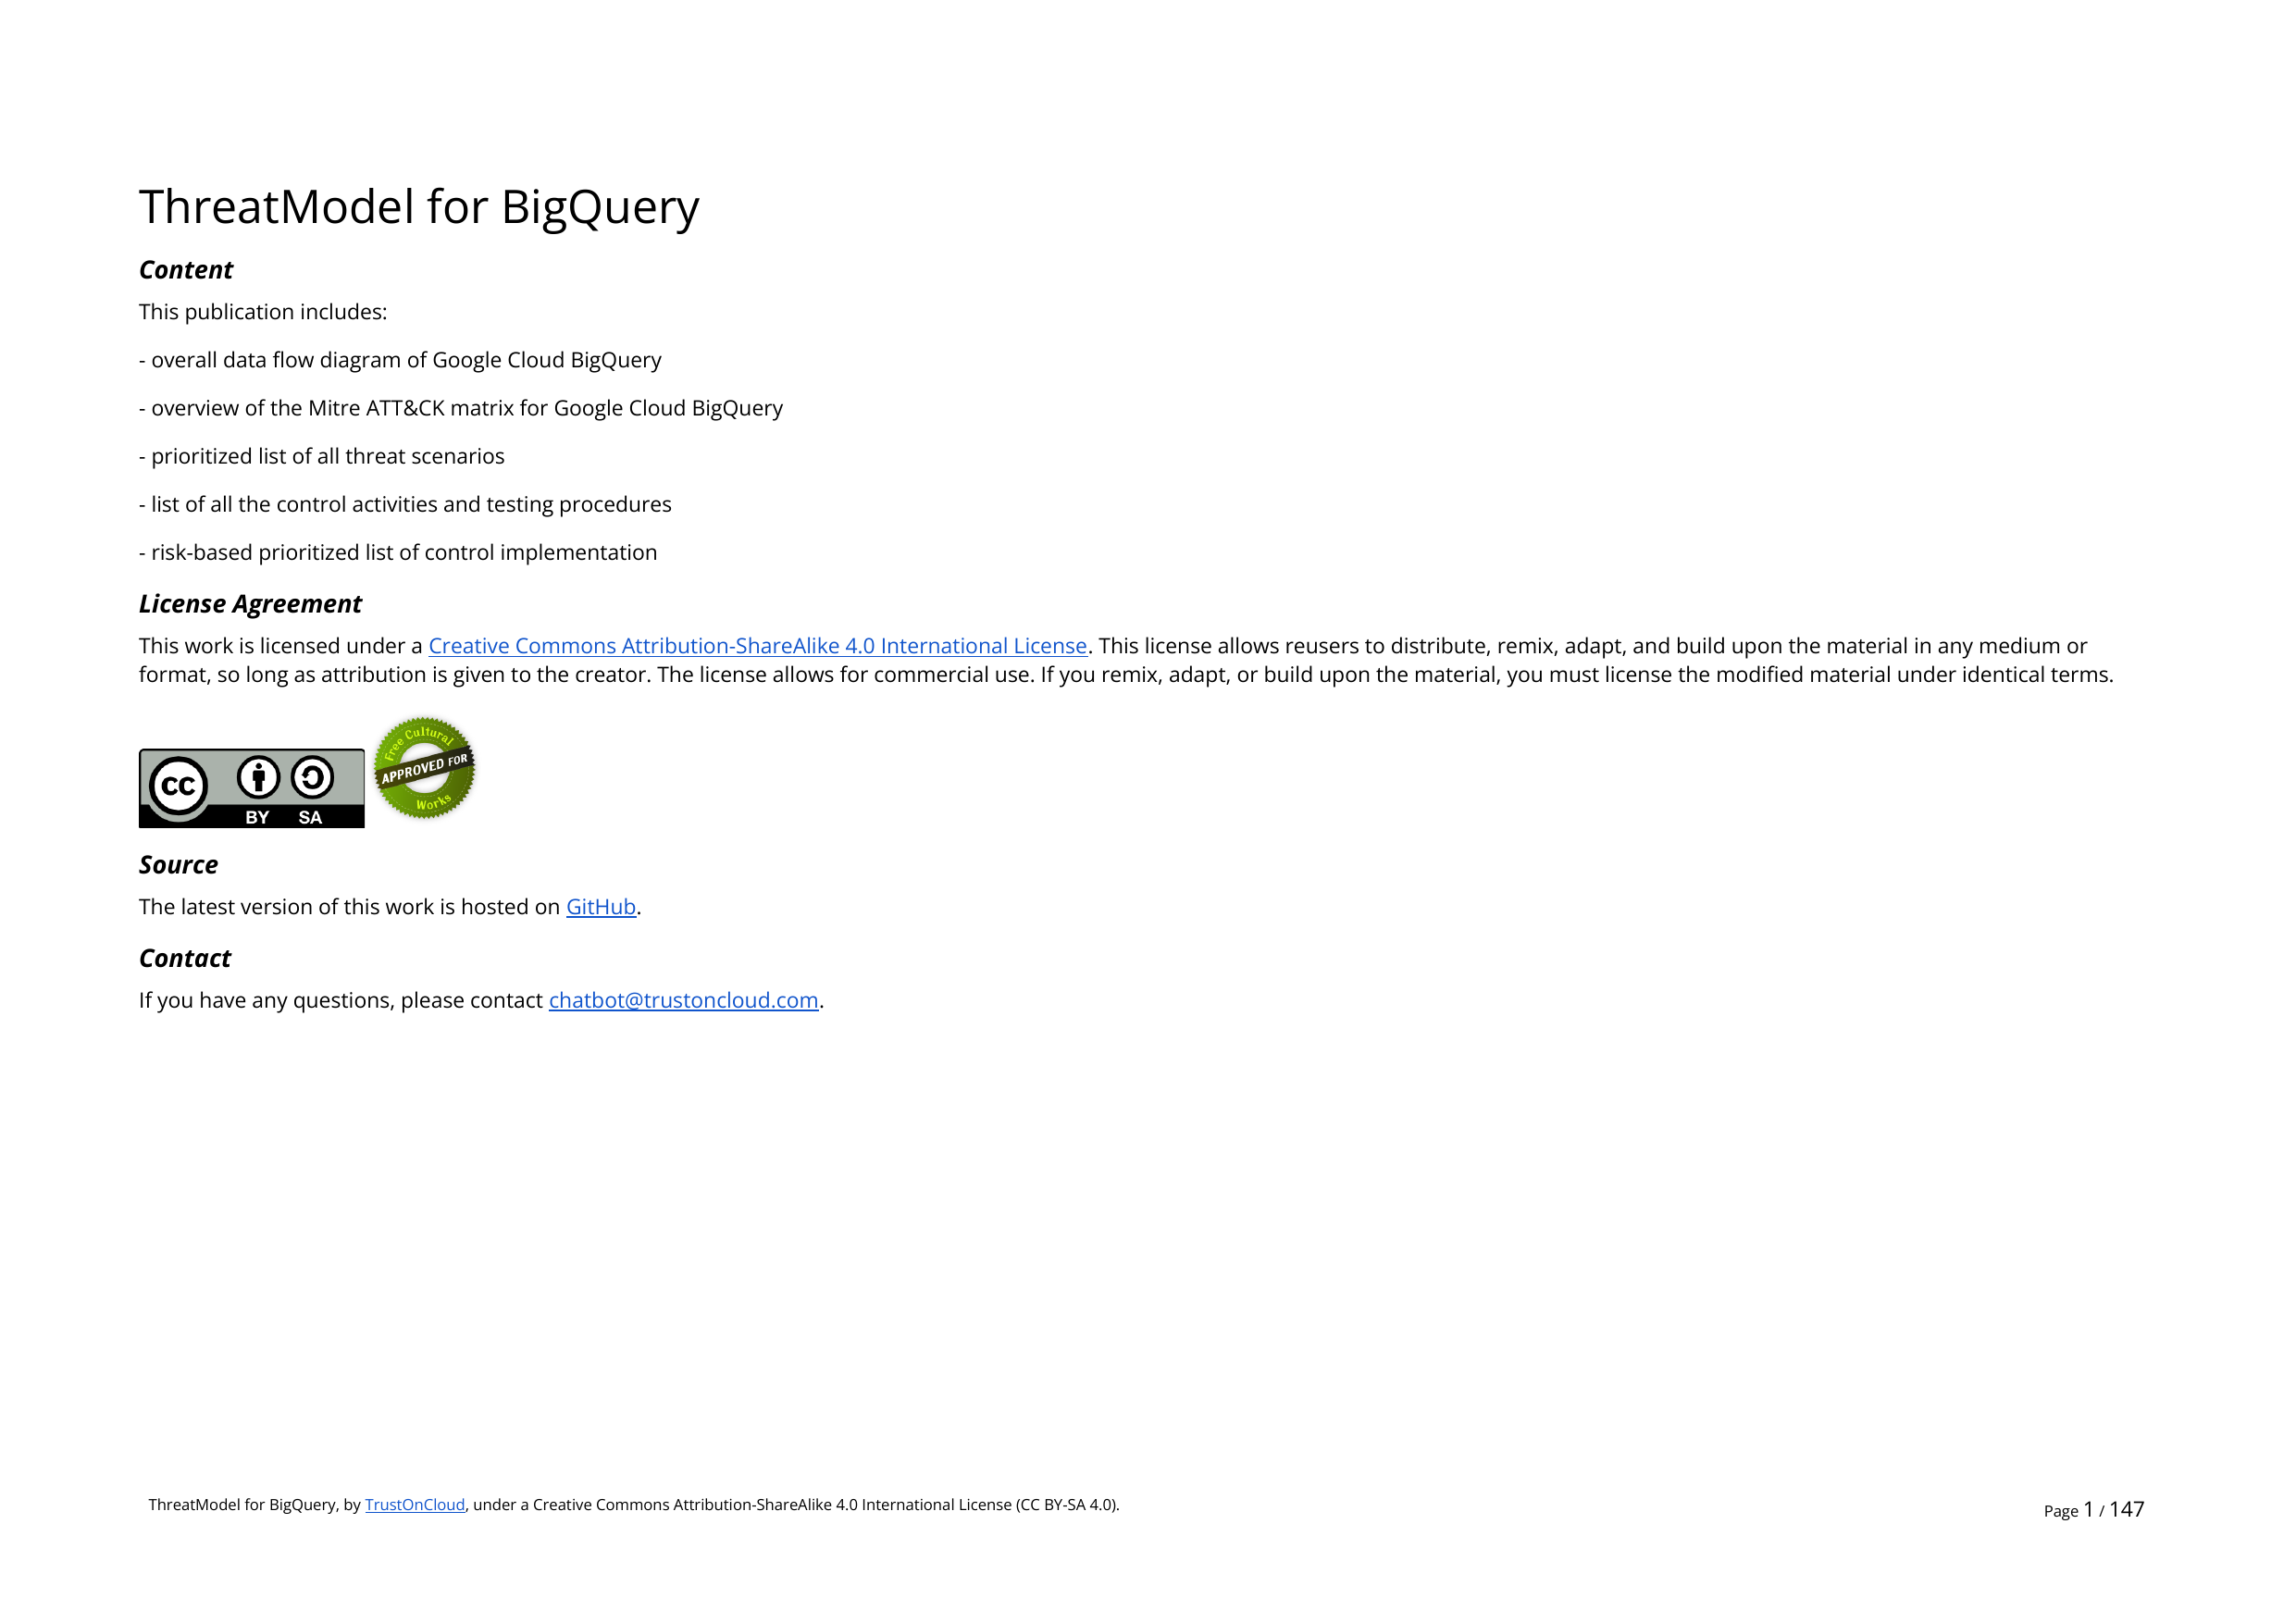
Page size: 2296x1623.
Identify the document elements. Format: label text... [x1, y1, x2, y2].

text The latest version of this work is hosted on GitHub. [139, 892, 2156, 921]
picture [139, 708, 484, 828]
text If you have any questions, please contact chatbot@trustoncloud.com. [139, 985, 2156, 1014]
subtitle License Agreement [139, 586, 2130, 620]
text - prioritized list of all threat scenarios [139, 441, 2156, 470]
text This work is licensed under a Creative Commons Attribution-ShareAlike 4.0 International License. This license allows reusers to distribute, remix, adapt, and build upon the material in any medium or format, so long as attribution is given to the creator. The license allows for commercial use. If you remix, adapt, or build upon the material, you must license the modified material under identical terms. [139, 631, 2156, 688]
text - list of all the control activities and testing procedures [139, 489, 2156, 519]
text - overview of the Mitre ATT&CK matrix for Google Cloud BigQuery [139, 393, 2156, 422]
text - overall data flow diagram of Google Cloud BigQuery [139, 345, 2156, 374]
subtitle Source [139, 847, 2130, 881]
subtitle Contact [139, 940, 2130, 974]
text - risk-based prioritized list of control implementation [139, 538, 2156, 567]
subtitle Content [139, 252, 2130, 286]
text This publication includes: [139, 297, 2156, 326]
subtitle ThreatModel for BigQuery [139, 173, 2156, 237]
